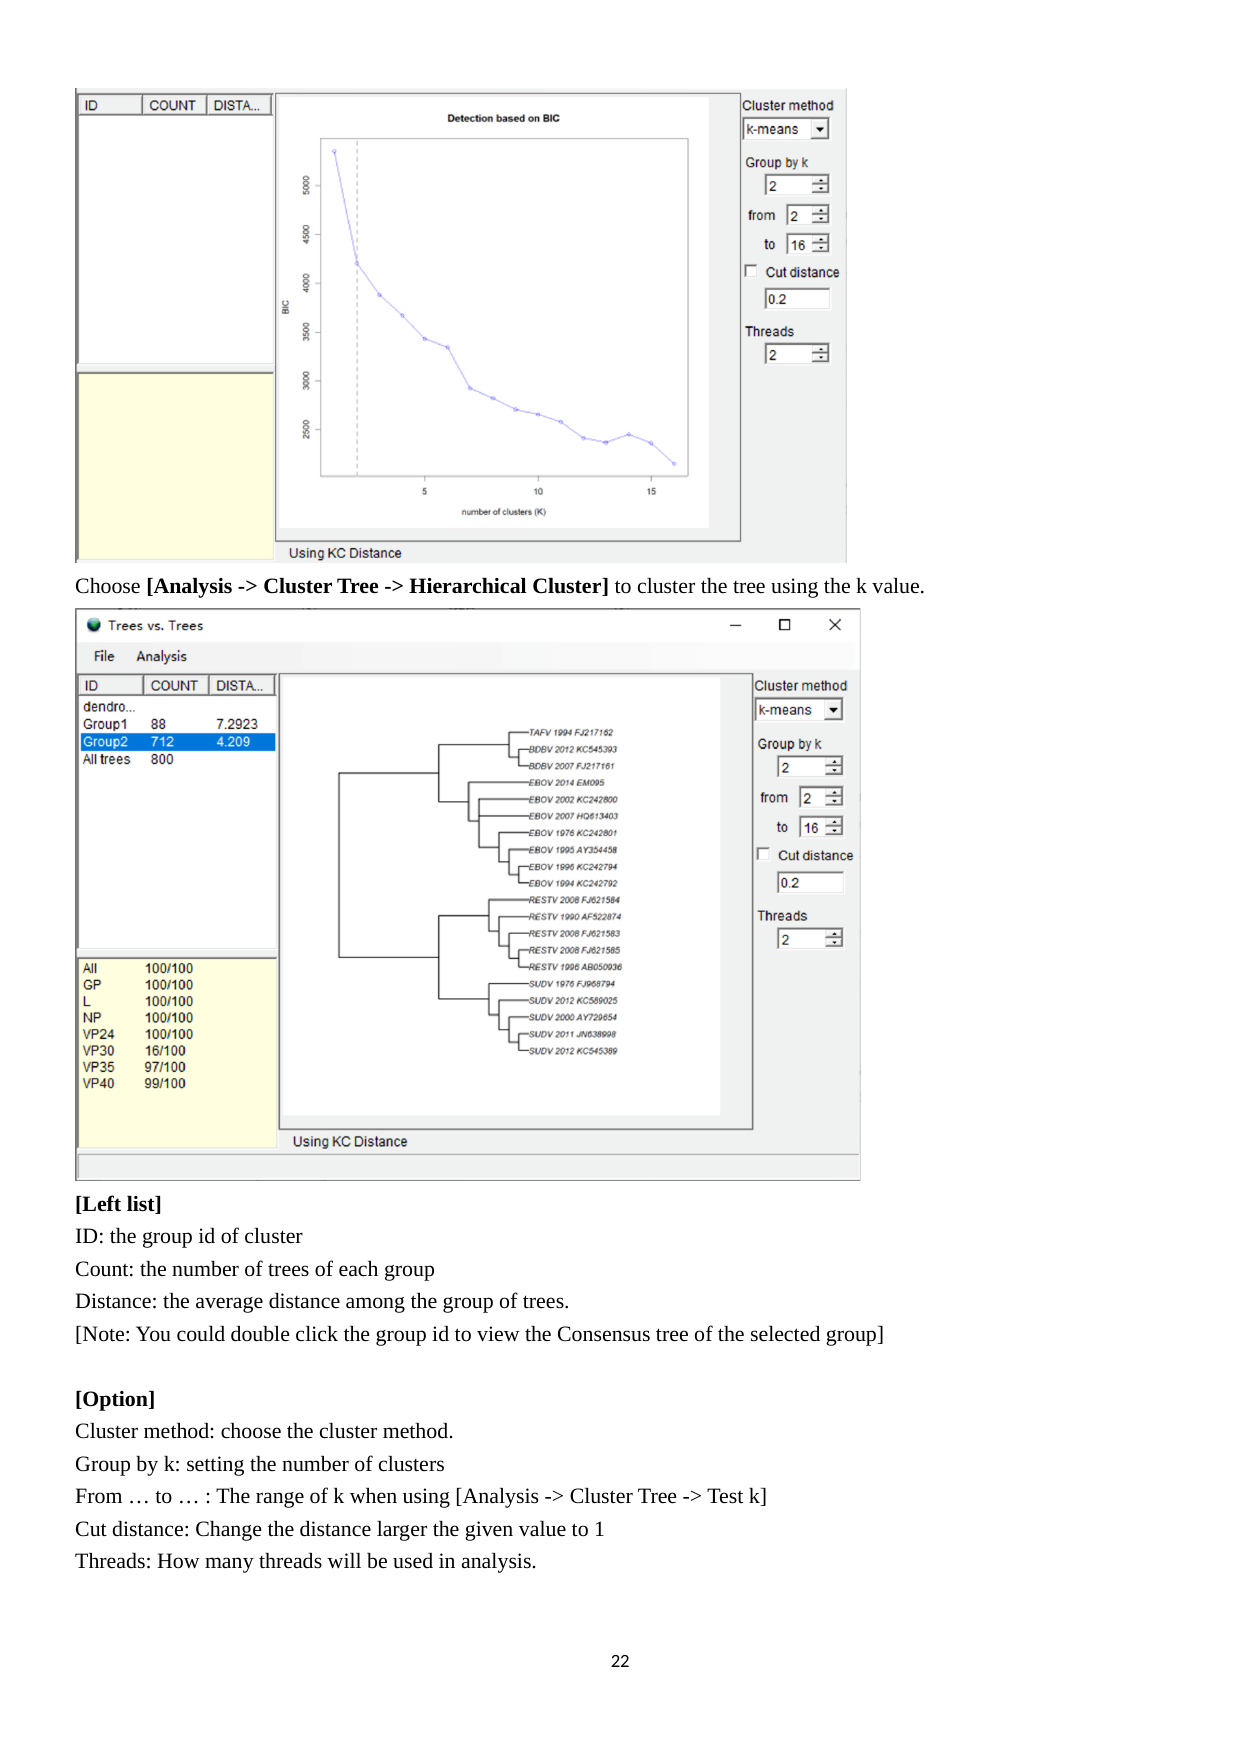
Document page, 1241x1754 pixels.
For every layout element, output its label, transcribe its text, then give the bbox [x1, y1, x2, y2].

text Count: the number of trees of each group [75, 1252, 1165, 1284]
text Group by k: setting the number of clusters [75, 1447, 1165, 1479]
text [Option] [75, 1382, 1165, 1414]
picture [75, 608, 861, 1181]
text Distance: the average distance among the group of trees. [75, 1284, 1165, 1317]
picture [75, 88, 847, 563]
text Threads: How many threads will be used in analysis. [75, 1544, 1165, 1577]
text [Left list] [75, 1187, 1165, 1219]
text From … to … : The range of k when using [Analysis -> Cluster Tree -> Test k] [75, 1479, 1165, 1512]
text Choose [Analysis -> Cluster Tree -> Hierarchical Cluster] to cluster the tree using the k value. [75, 569, 1165, 602]
text Cluster method: choose the cluster method. [75, 1414, 1165, 1447]
text ID: the group id of cluster [75, 1219, 1165, 1252]
text [Note: You could double click the group id to view the Consensus tree of the selected group] [75, 1317, 1165, 1349]
text Cut distance: Change the distance larger the given value to 1 [75, 1512, 1165, 1544]
